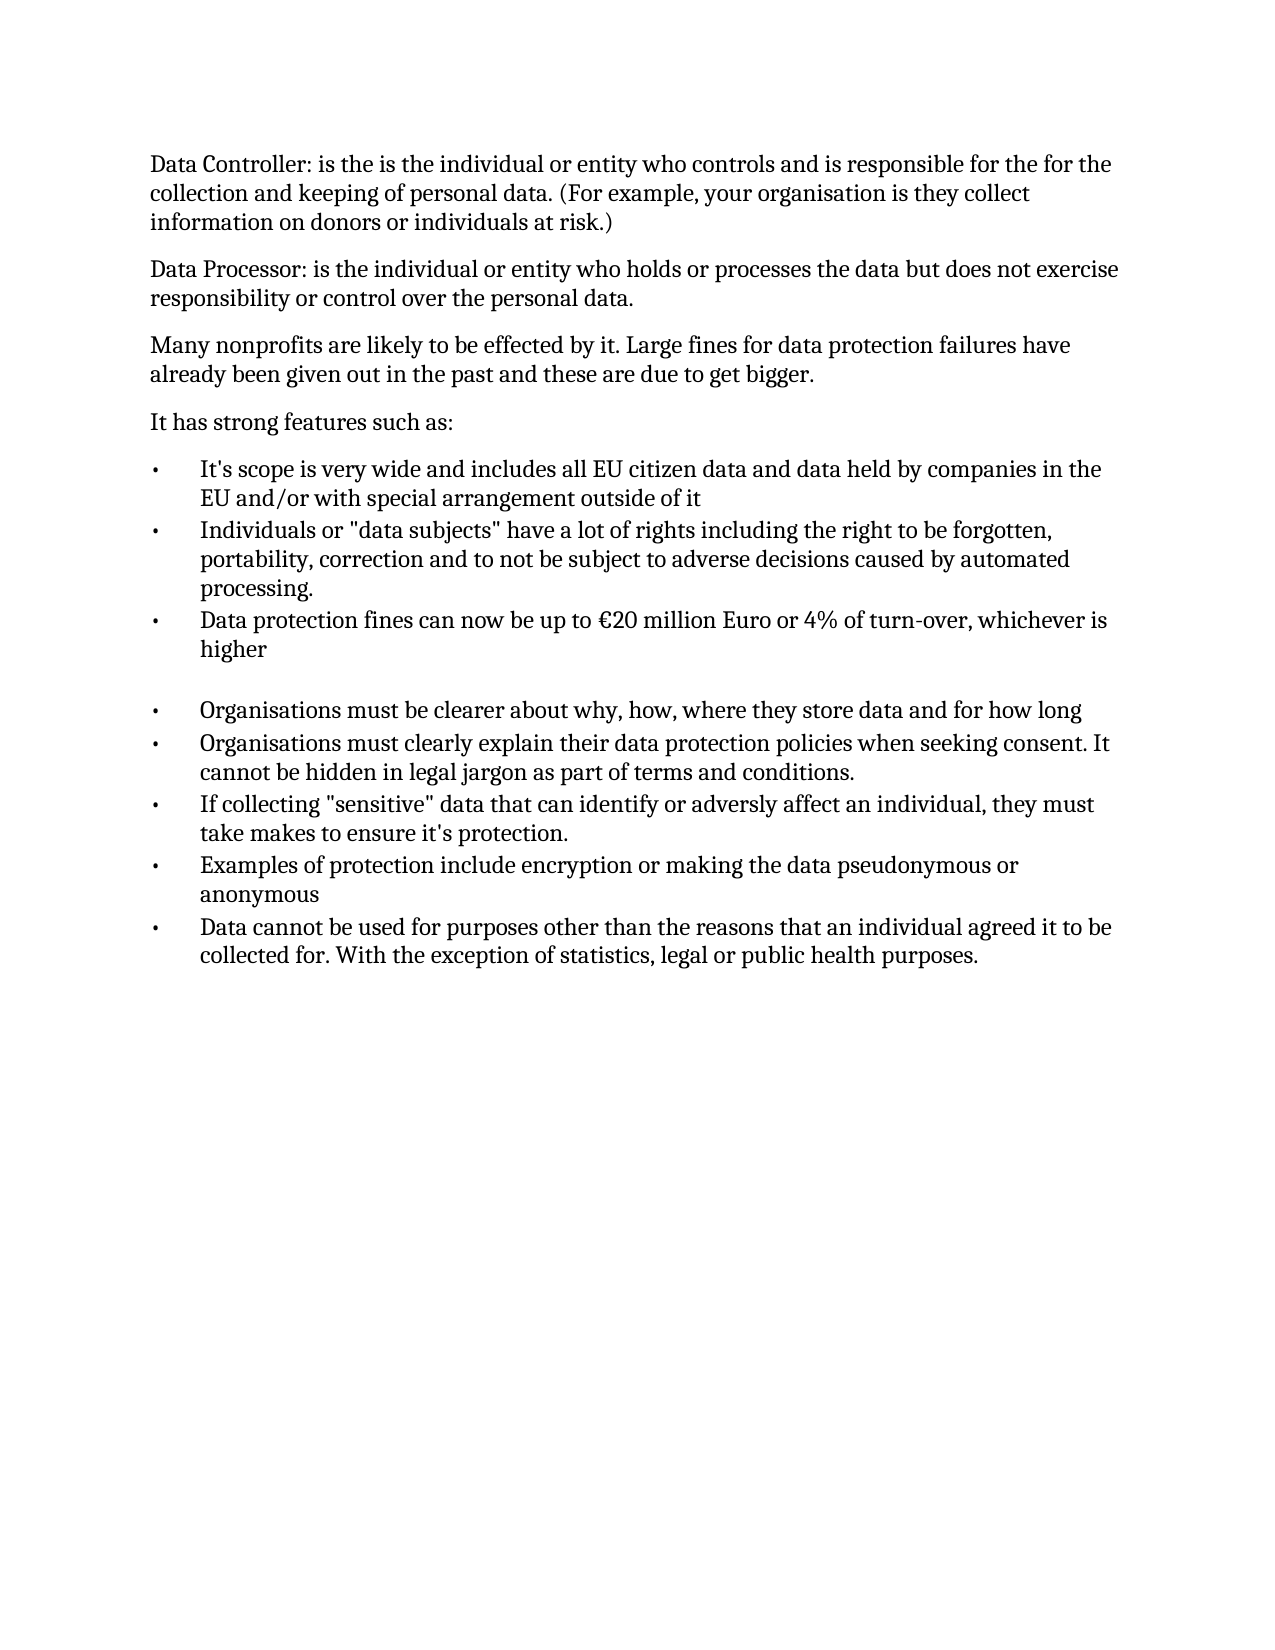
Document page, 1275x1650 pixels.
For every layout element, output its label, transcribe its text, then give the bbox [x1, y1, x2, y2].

list If collecting "sensitive" data that can identify or adversly affect an individual, they must take makes to ensure it's protection. [150, 790, 1125, 847]
list Individuals or "data subjects" have a lot of rights including the right to be forgotten, portability, correction and to not be subject to adverse decisions caused by automated processing. [150, 516, 1125, 602]
list Examples of protection include encryption or making the data pseudonymous or anonymous [150, 851, 1125, 909]
text It has strong features such as: [150, 407, 1125, 436]
text Data Controller: is the is the individual or entity who controls and is responsible for the for the collection and keeping of personal data. (For example, your organisation is they collect information on donors or individuals at risk.) [150, 150, 1125, 236]
list Data protection fines can now be up to €20 million Euro or 4% of turn-over, whichever is higher [150, 606, 1125, 692]
list Organisations must be clearer about why, how, where they store data and for how long [150, 696, 1125, 725]
text Many nonprofits are likely to be effected by it. Large fines for data protection failures have already been given out in the past and these are due to get bigger. [150, 331, 1125, 389]
text Data Processor: is the individual or entity who holds or processes the data but does not exercise responsibility or control over the personal data. [150, 255, 1125, 312]
list Organisations must clearly explain their data protection policies when seeking consent. It cannot be hidden in legal jargon as part of terms and conditions. [150, 729, 1125, 786]
list Data cannot be used for purposes other than the reasons that an individual agreed it to be collected for. With the exception of statistics, legal or public health purposes. [150, 912, 1125, 970]
list It's scope is very wide and includes all EU citizen data and data held by companies in the EU and/or with special arrangement outside of it [150, 455, 1125, 512]
